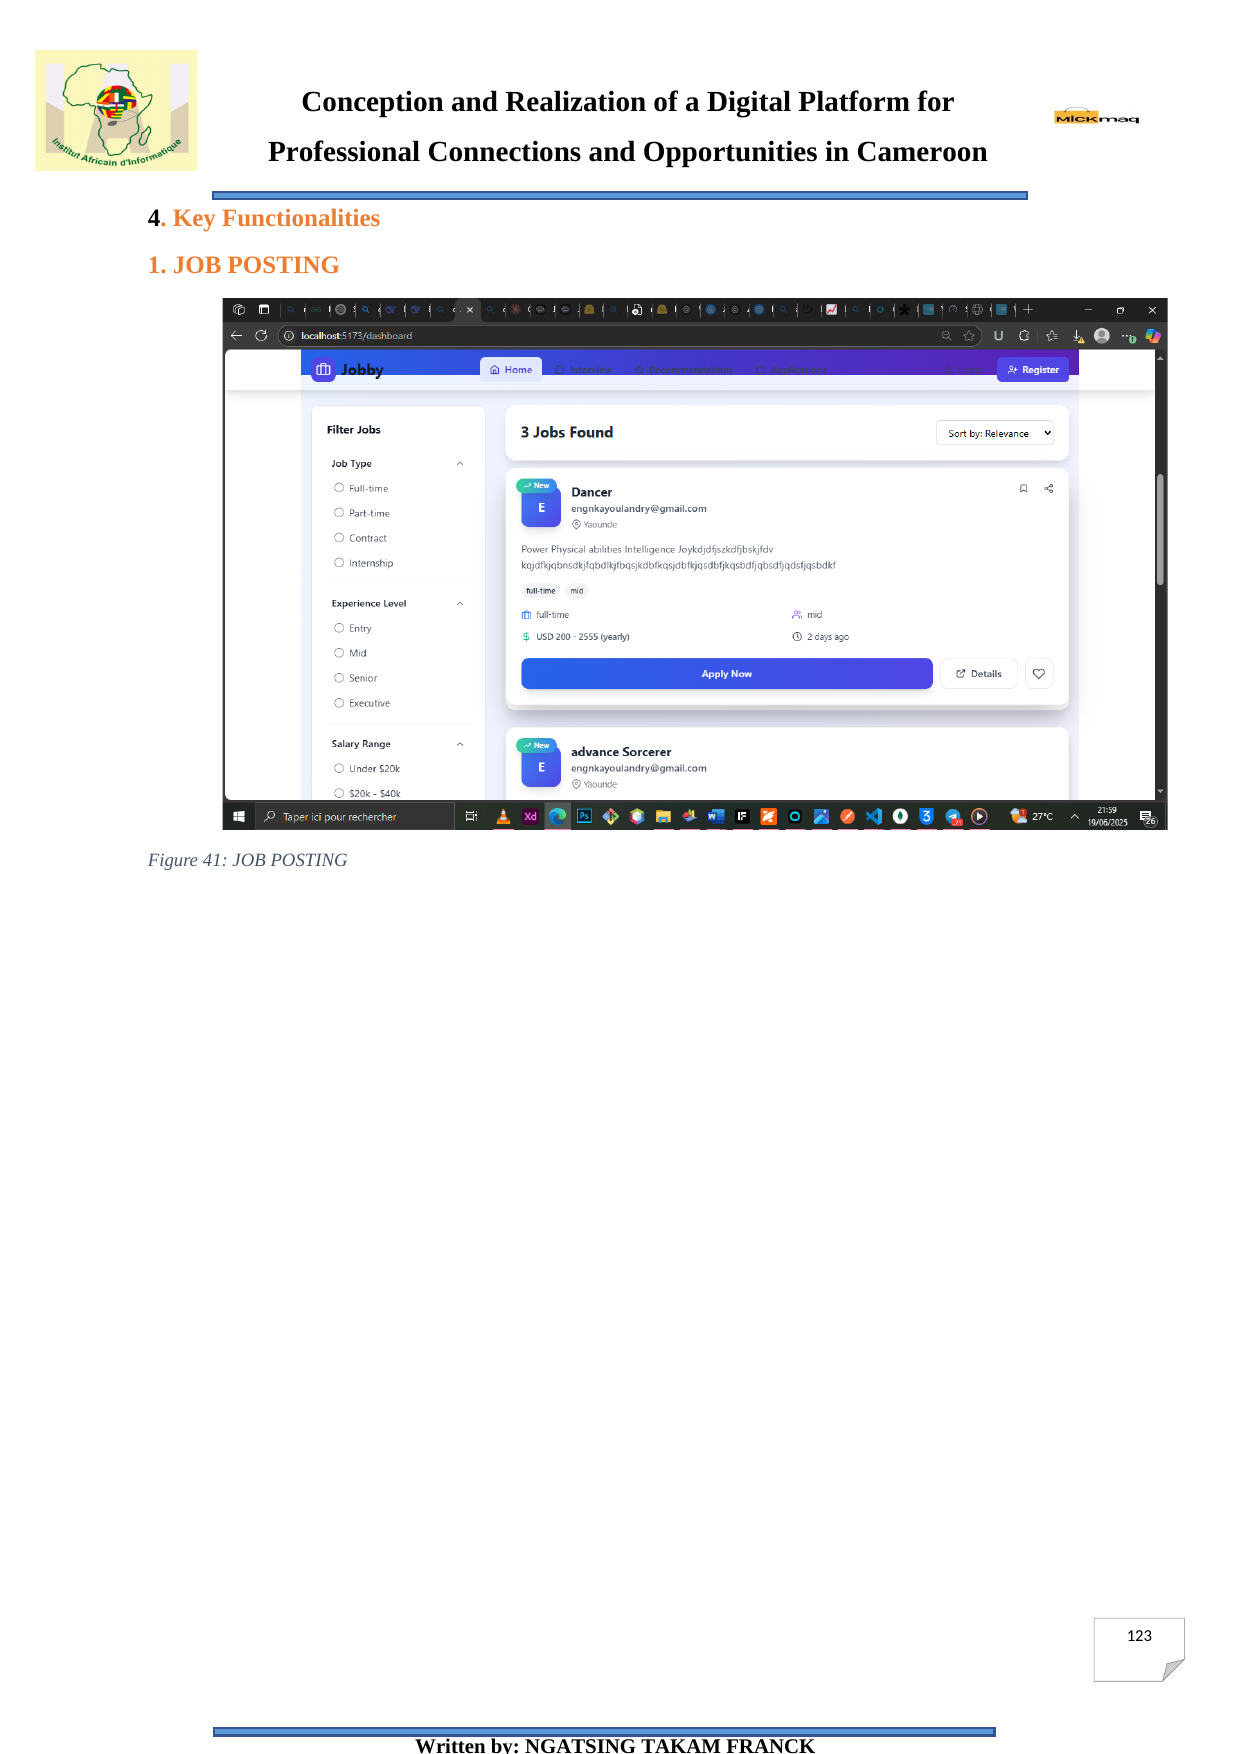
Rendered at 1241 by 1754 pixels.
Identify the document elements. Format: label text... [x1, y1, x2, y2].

text 4. Key Functionalities [148, 155, 1093, 232]
text Figure 41: JOB POSTING [148, 848, 1093, 870]
picture [35, 50, 198, 171]
text 1. JOB POSTING [148, 251, 1093, 279]
picture [1047, 102, 1143, 132]
picture [222, 298, 1168, 830]
